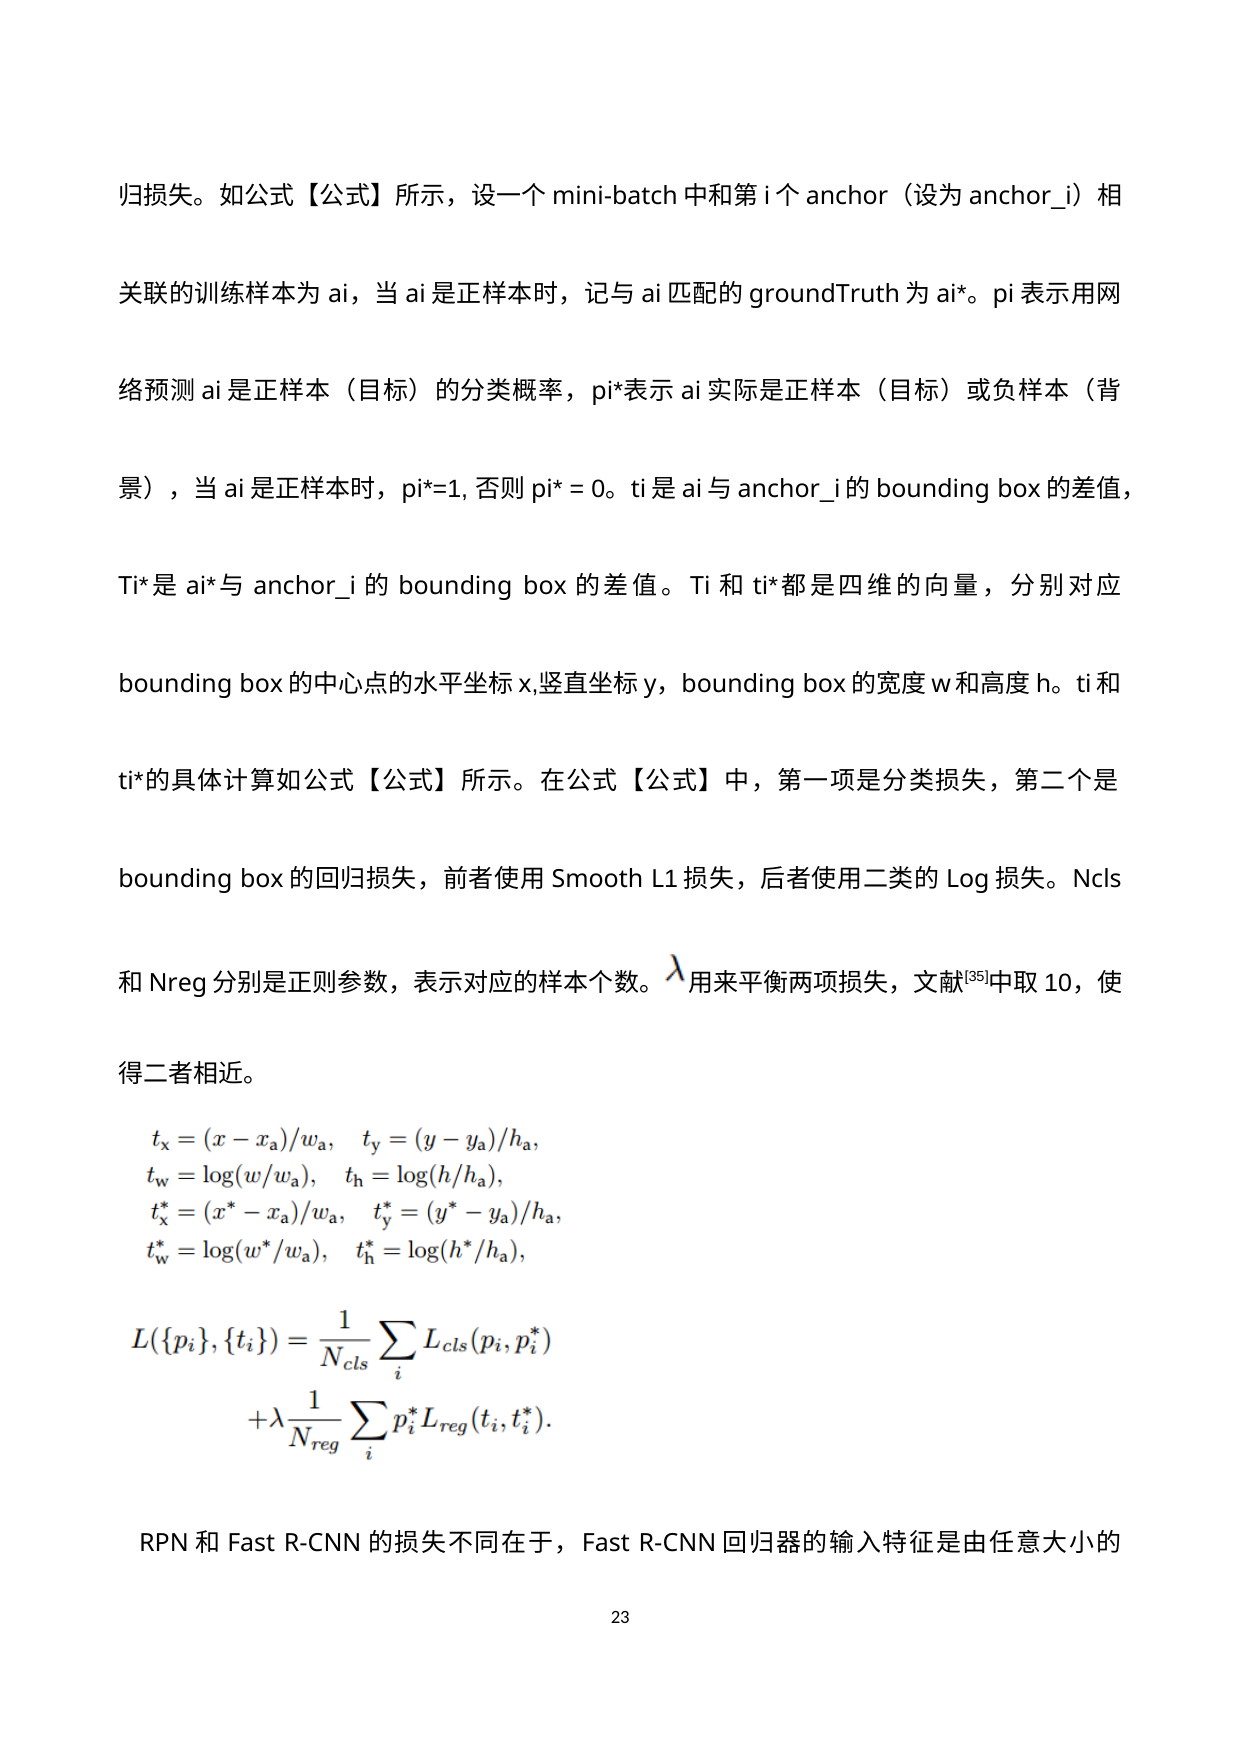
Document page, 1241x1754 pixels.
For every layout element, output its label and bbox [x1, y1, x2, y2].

picture [138, 1121, 571, 1280]
text [118, 1508, 1122, 1573]
text [118, 161, 1122, 1104]
picture [118, 1298, 589, 1473]
picture [664, 948, 688, 992]
